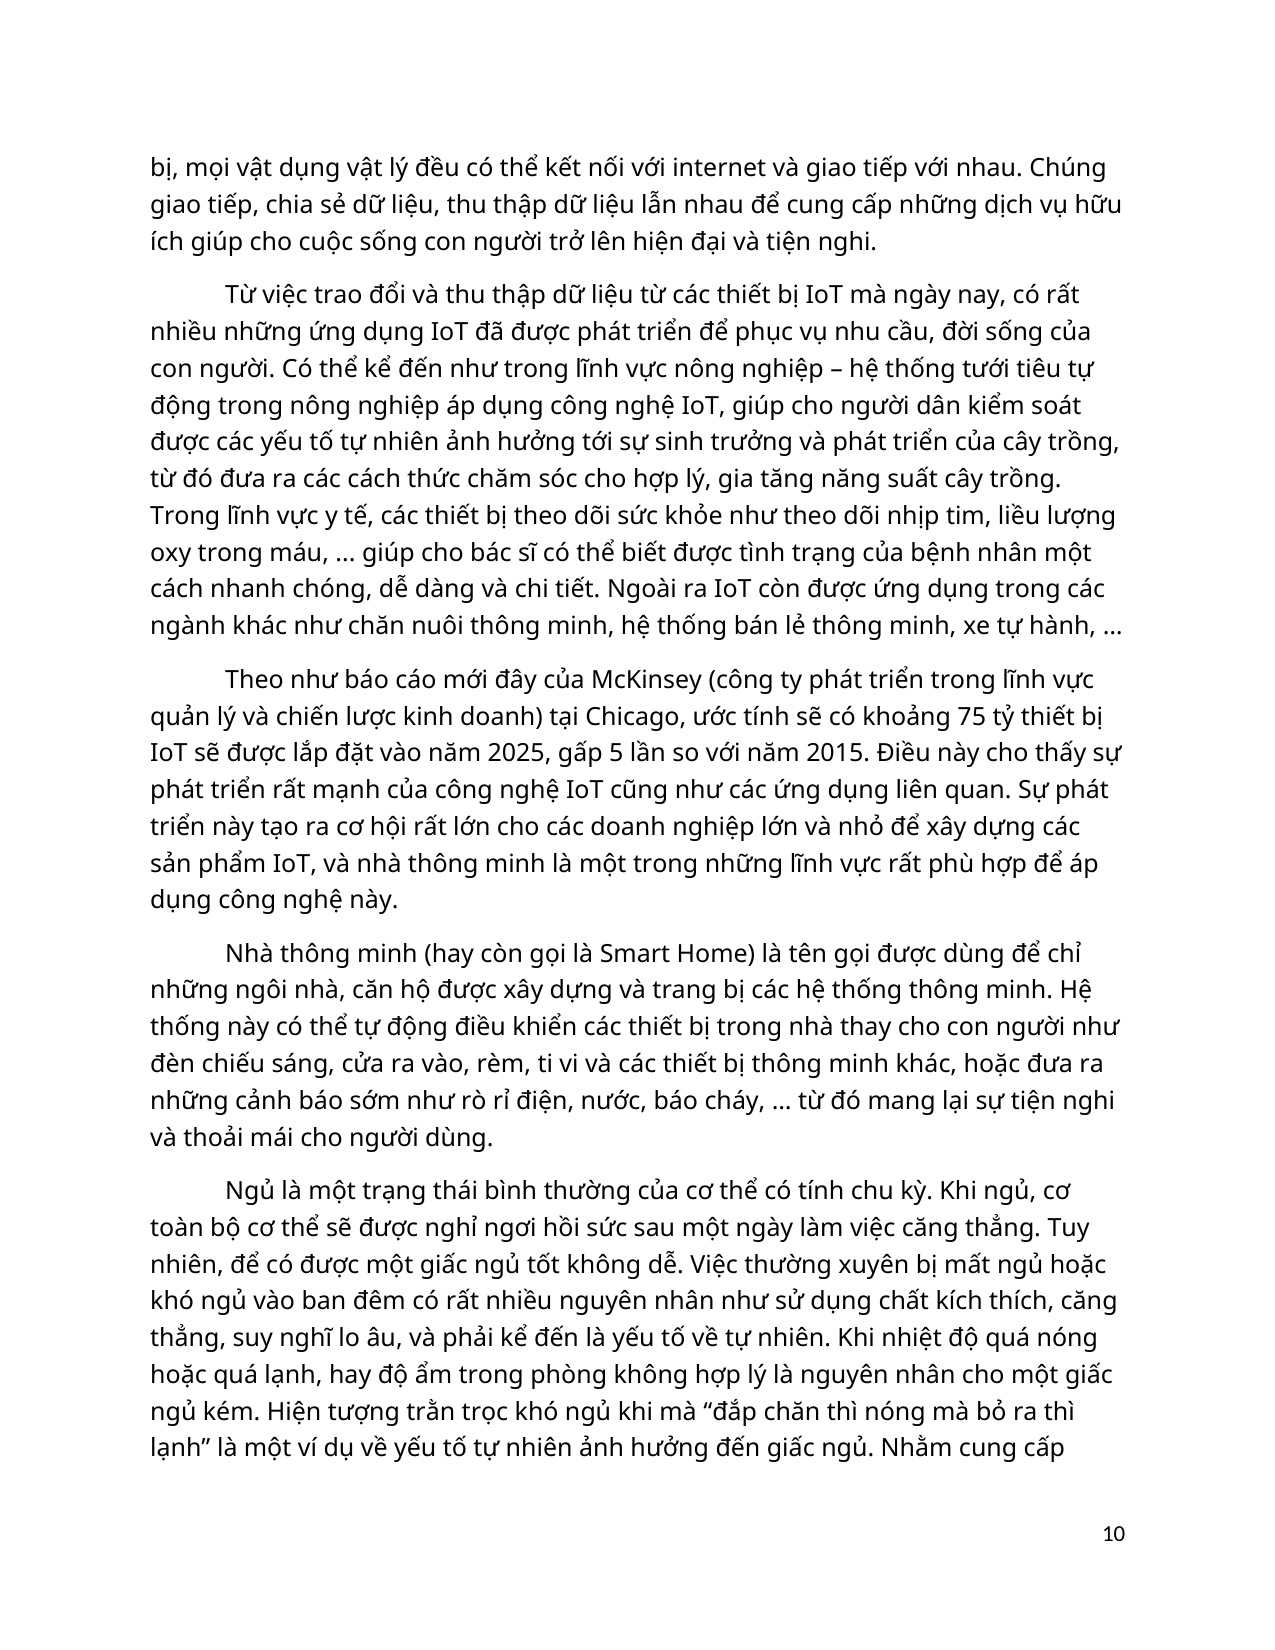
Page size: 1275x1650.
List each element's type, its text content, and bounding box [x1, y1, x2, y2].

text Nhà thông minh (hay còn gọi là Smart Home) là tên gọi được dùng để chỉ những ngôi nhà, căn hộ được xây dựng và trang bị các hệ thống thông minh. Hệ thống này có thể tự động điều khiển các thiết bị trong nhà thay cho con người như đèn chiếu sáng, cửa ra vào, rèm, ti vi và các thiết bị thông minh khác, hoặc đưa ra những cảnh báo sớm như rò rỉ điện, nước, báo cháy, … từ đó mang lại sự tiện nghi và thoải mái cho người dùng. [150, 935, 1125, 1153]
text Theo như báo cáo mới đây của McKinsey (công ty phát triển trong lĩnh vực quản lý và chiến lược kinh doanh) tại Chicago, ước tính sẽ có khoảng 75 tỷ thiết bị IoT sẽ được lắp đặt vào năm 2025, gấp 5 lần so với năm 2015. Điều này cho thấy sự phát triển rất mạnh của công nghệ IoT cũng như các ứng dụng liên quan. Sự phát triển này tạo ra cơ hội rất lớn cho các doanh nghiệp lớn và nhỏ để xây dựng các sản phẩm IoT, và nhà thông minh là một trong những lĩnh vực rất phù hợp để áp dụng công nghệ này. [150, 661, 1125, 916]
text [150, 150, 1125, 258]
text Từ việc trao đổi và thu thập dữ liệu từ các thiết bị IoT mà ngày nay, có rất nhiều những ứng dụng IoT đã được phát triển để phục vụ nhu cầu, đời sống của con người. Có thể kể đến như trong lĩnh vực nông nghiệp – hệ thống tưới tiêu tự động trong nông nghiệp áp dụng công nghệ IoT, giúp cho người dân kiểm soát được các yếu tố tự nhiên ảnh hưởng tới sự sinh trưởng và phát triển của cây trồng, từ đó đưa ra các cách thức chăm sóc cho hợp lý, gia tăng năng suất cây trồng. Trong lĩnh vực y tế, các thiết bị theo dõi sức khỏe như theo dõi nhịp tim, liều lượng oxy trong máu, ... giúp cho bác sĩ có thể biết được tình trạng của bệnh nhân một cách nhanh chóng, dễ dàng và chi tiết. Ngoài ra IoT còn được ứng dụng trong các ngành khác như chăn nuôi thông minh, hệ thống bán lẻ thông minh, xe tự hành, … [150, 277, 1125, 642]
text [150, 1173, 1125, 1464]
